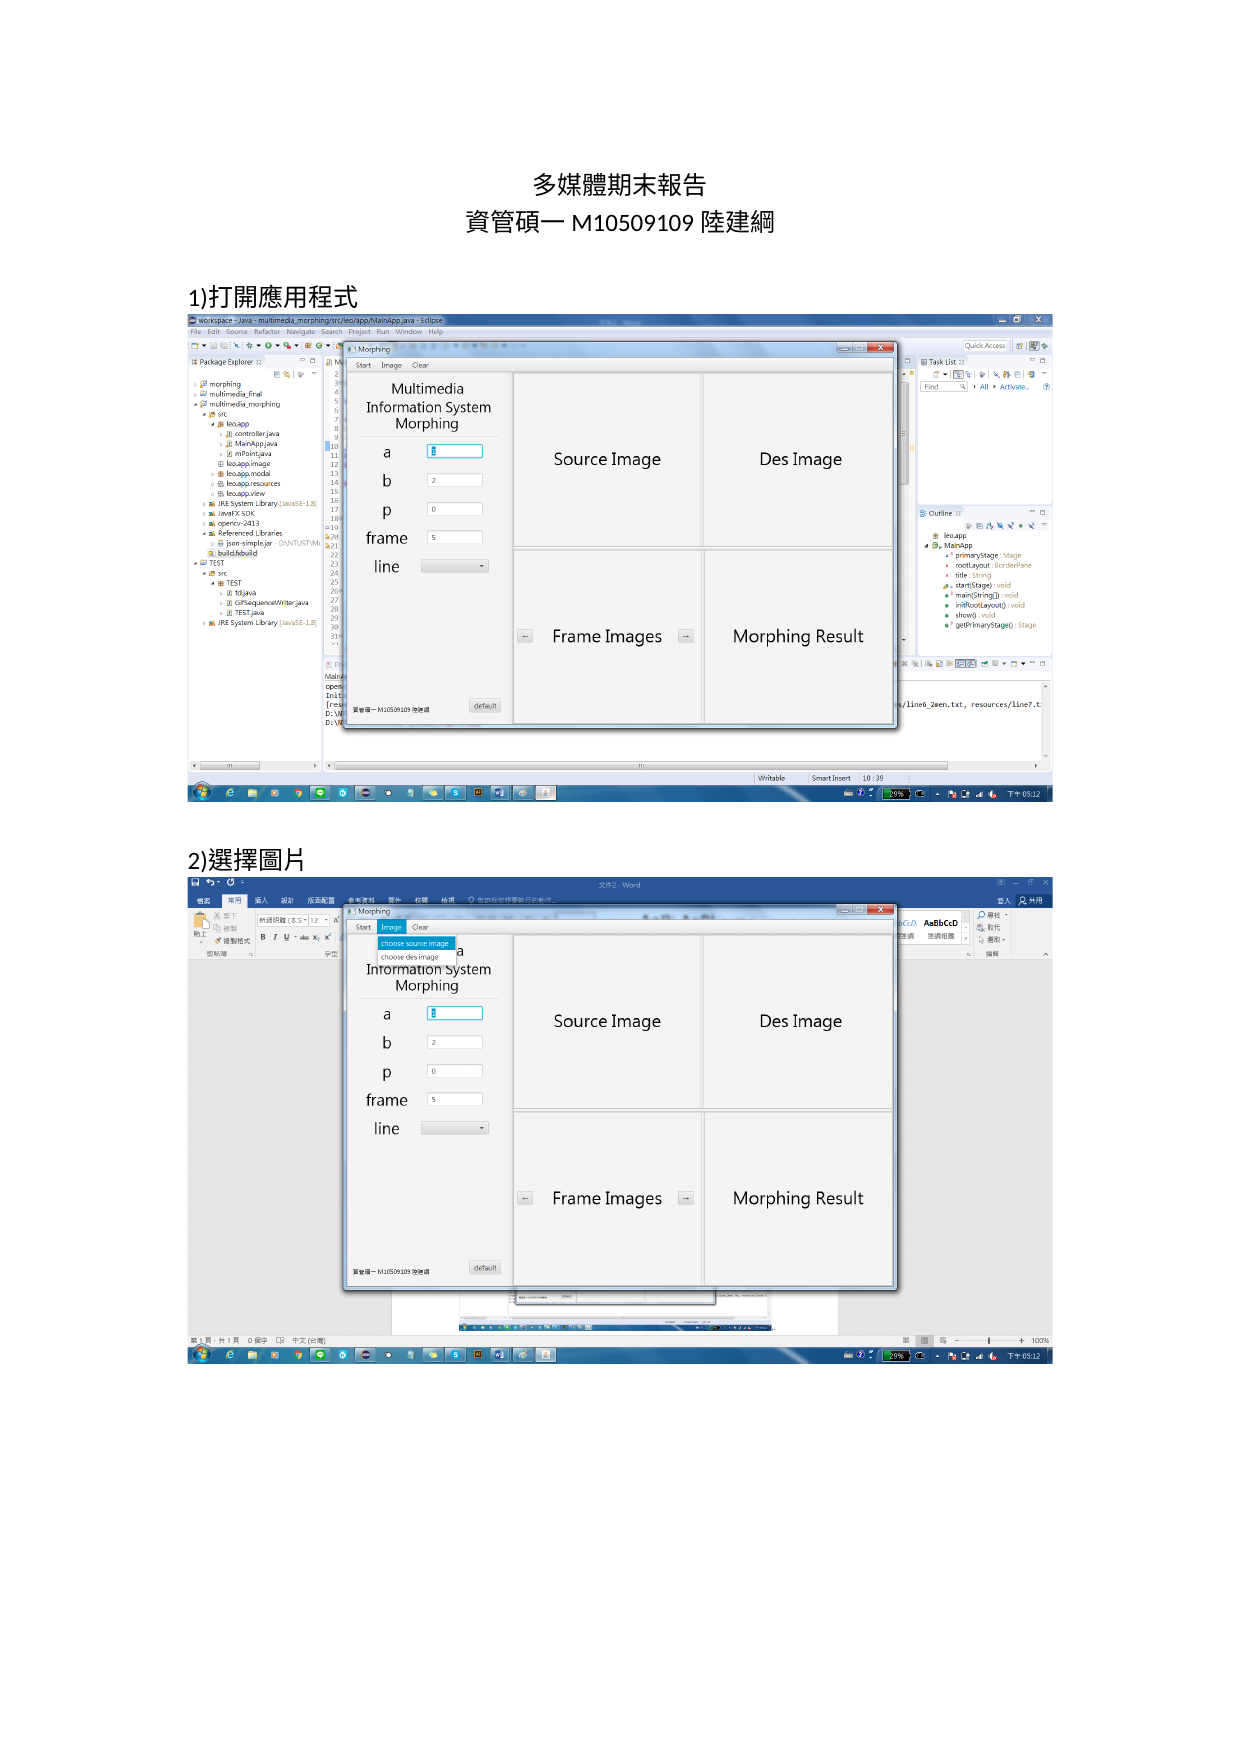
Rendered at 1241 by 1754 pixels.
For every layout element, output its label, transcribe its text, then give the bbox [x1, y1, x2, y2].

text 資管碩一 M10509109 陸建綱 [187, 202, 1053, 239]
text 1)打開應用程式 [187, 277, 1053, 314]
picture [187, 314, 1053, 802]
picture [187, 877, 1053, 1364]
text 2)選擇圖片 [187, 839, 1053, 877]
text 多媒體期末報告 [187, 164, 1053, 202]
